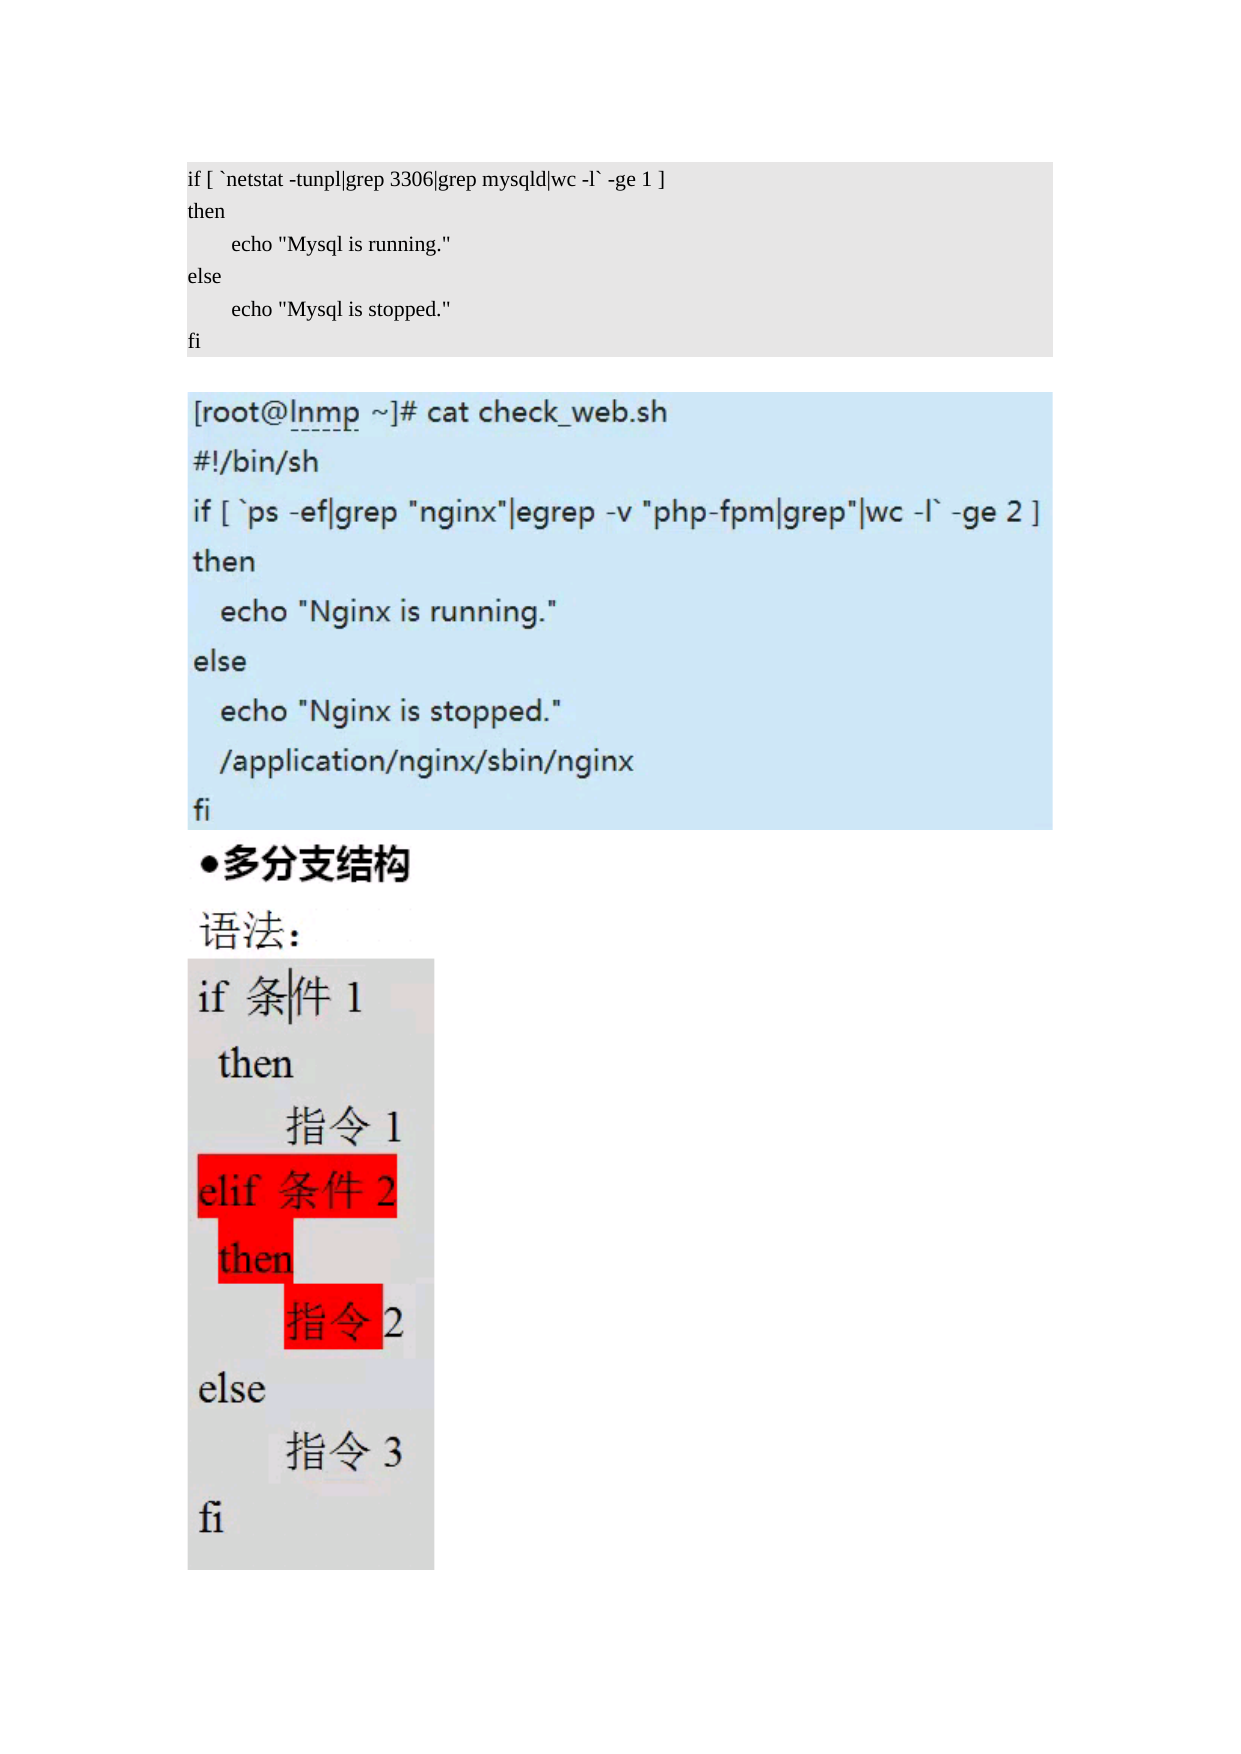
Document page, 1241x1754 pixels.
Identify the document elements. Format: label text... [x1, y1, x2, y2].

text then [187, 194, 1053, 227]
text echo "Mysql is stopped." [187, 292, 1053, 324]
text else [187, 259, 1053, 292]
text fi [187, 324, 1053, 357]
picture [187, 837, 435, 1570]
text echo "Mysql is running." [187, 227, 1053, 259]
text if [ `netstat -tunpl|grep 3306|grep mysqld|wc -l` -ge 1 ] [187, 162, 1053, 194]
picture [187, 392, 1053, 830]
